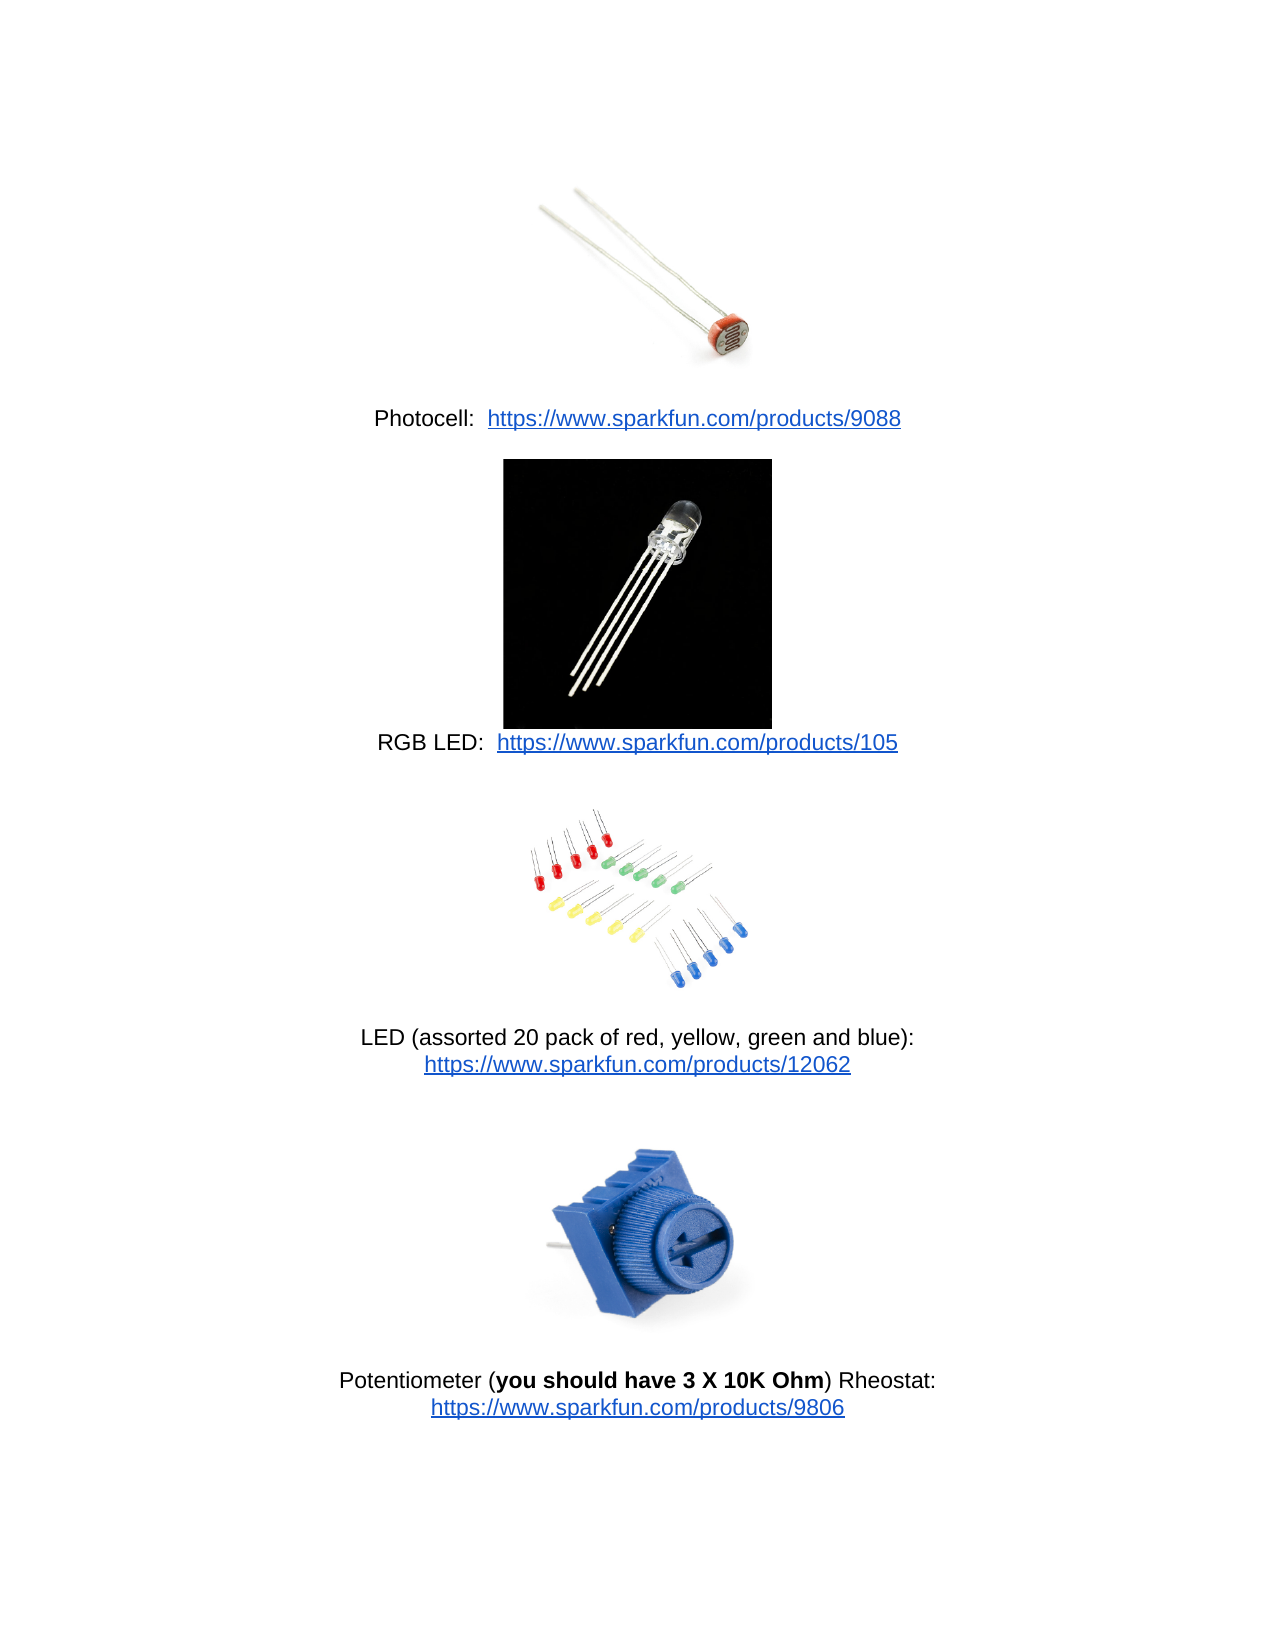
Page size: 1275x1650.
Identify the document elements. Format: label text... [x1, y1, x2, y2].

picture [517, 783, 758, 1025]
picture [506, 1105, 769, 1368]
text https://www.sparkfun.com/products/9806 [150, 1394, 1125, 1420]
text LED (assorted 20 pack of red, yellow, green and blue): https://www.sparkfun.com/products/12062 [150, 1024, 1125, 1077]
text Potentiometer (you should have 3 X 10K Ohm) Rheostat: [150, 1367, 1125, 1394]
text Photocell: https://www.sparkfun.com/products/9088 [150, 405, 1125, 431]
text RGB LED: https://www.sparkfun.com/products/105 [150, 728, 1125, 755]
picture [510, 150, 765, 405]
picture [503, 459, 772, 729]
